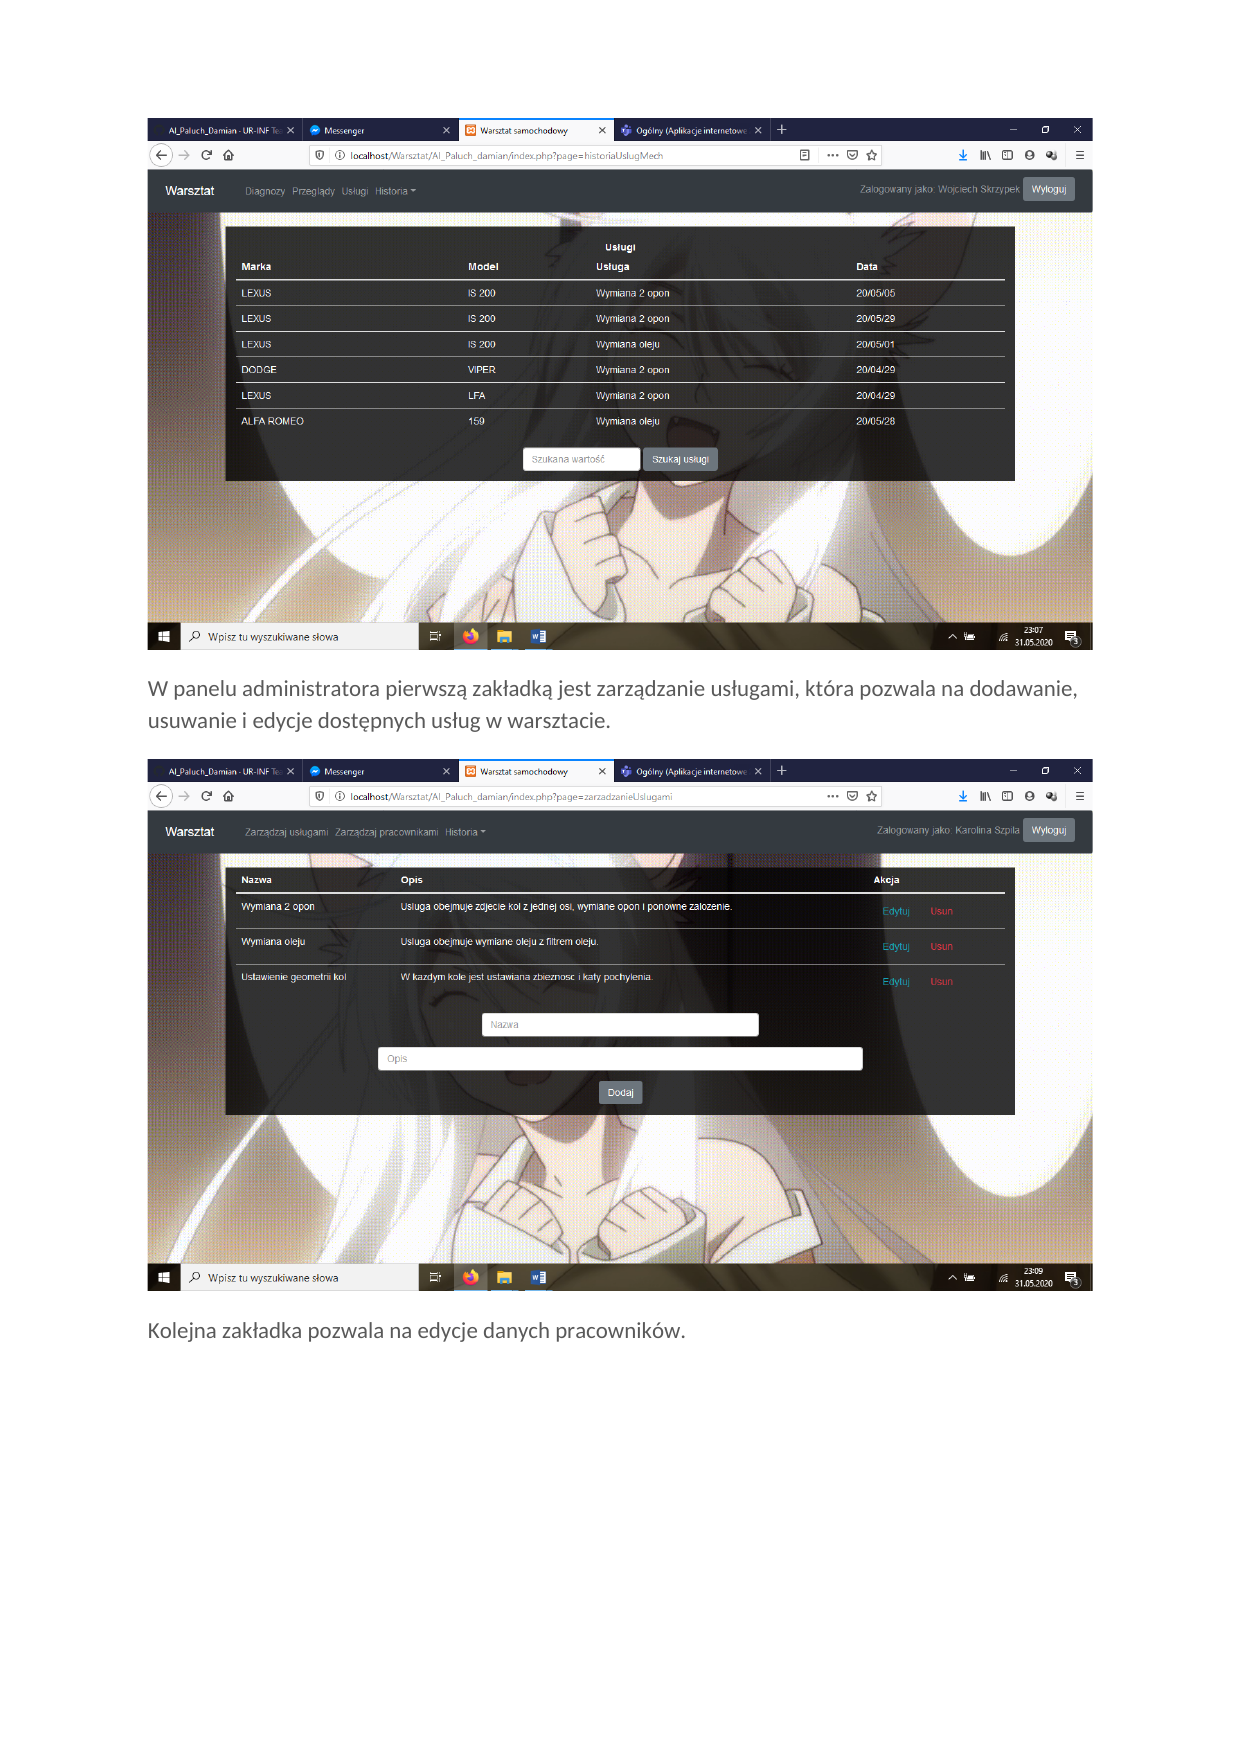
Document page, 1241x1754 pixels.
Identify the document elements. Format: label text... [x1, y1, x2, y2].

text Kolejna zakładka pozwala na edycje danych pracowników. [148, 1316, 1093, 1344]
picture [147, 759, 1093, 1291]
text W panelu administratora pierwszą zakładką jest zarządzanie usługami, która pozwala na dodawanie, usuwanie i edycje dostępnych usług w warsztacie. [148, 674, 1093, 735]
picture [147, 118, 1093, 650]
